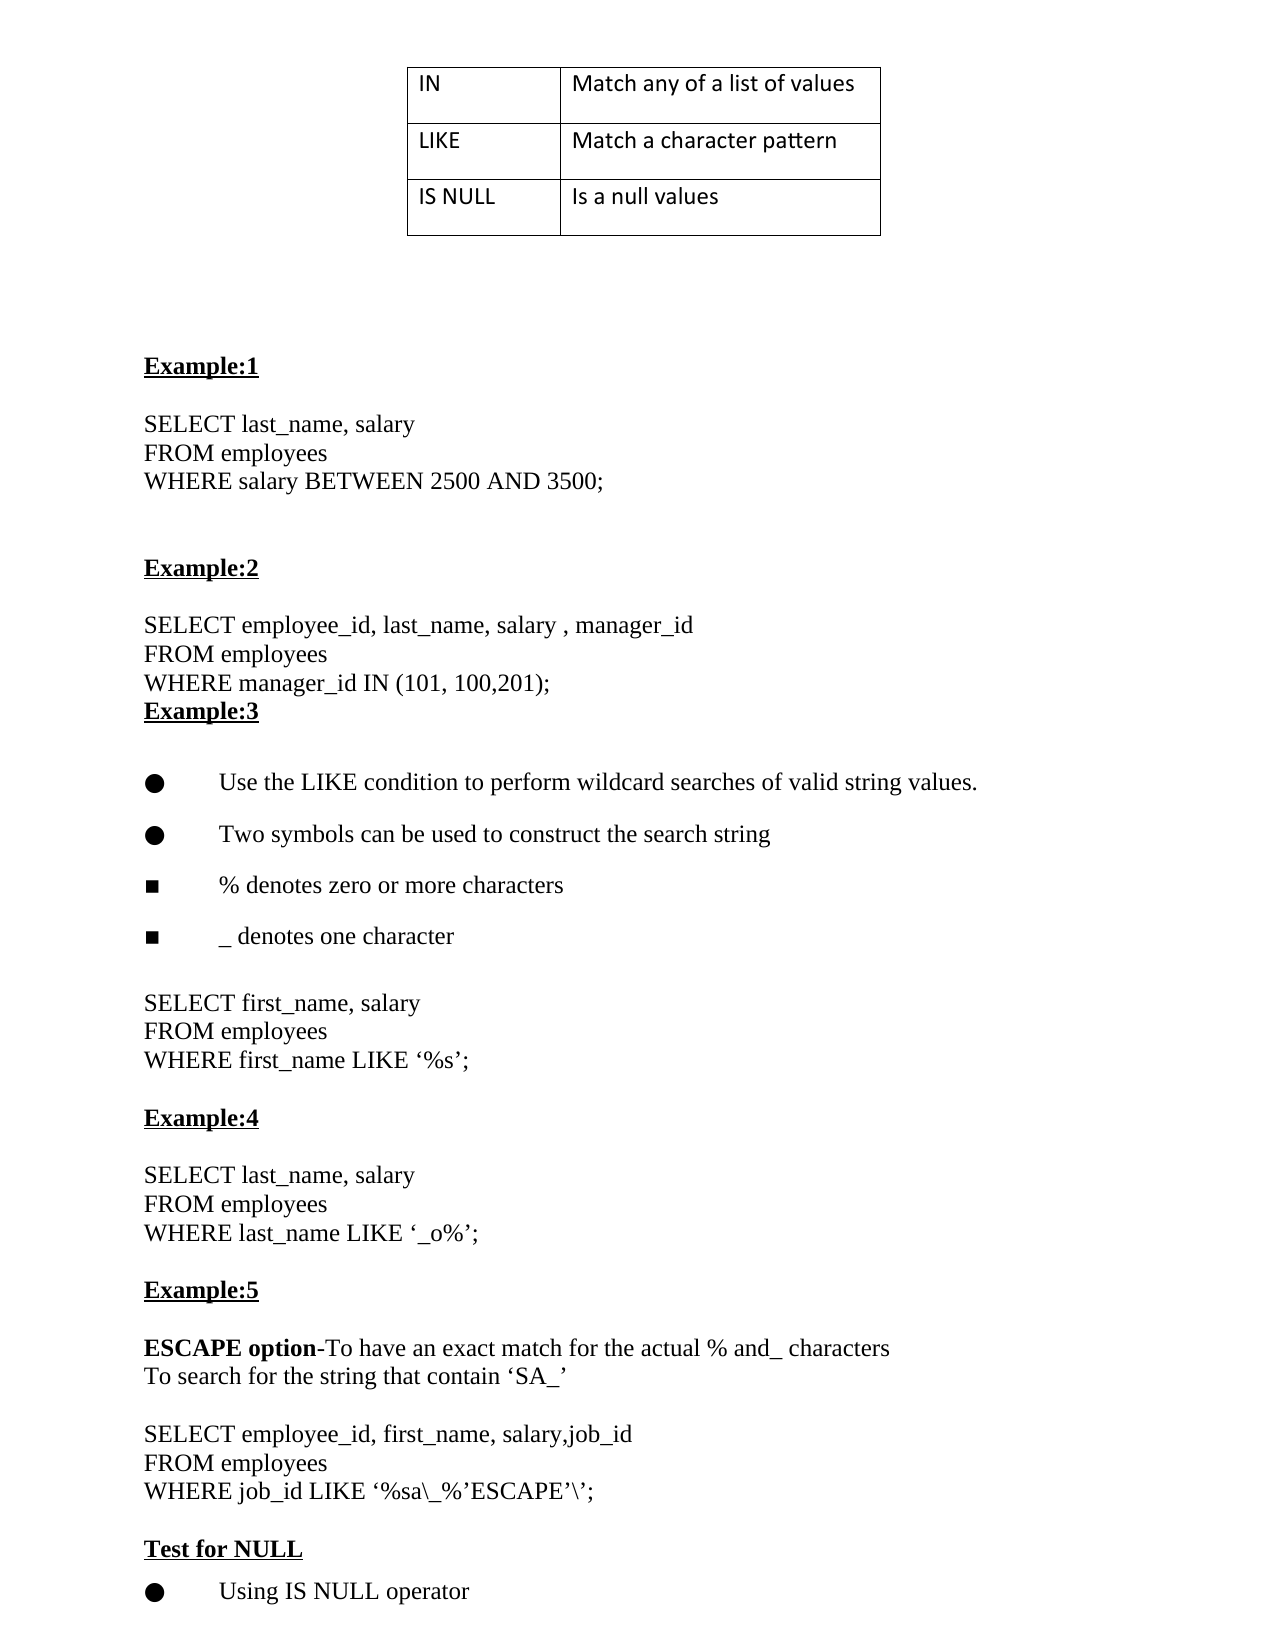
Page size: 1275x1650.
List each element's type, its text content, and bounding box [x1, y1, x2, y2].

text ESCAPE option-To have an exact match for the actual % and_ characters [143, 1333, 1144, 1361]
text SELECT employee_id, first_name, salary,job_id [143, 1419, 1144, 1448]
text SELECT first_name, salary [143, 988, 1144, 1016]
text FROM employees [143, 438, 1144, 466]
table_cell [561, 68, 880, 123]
text Example:2 [143, 553, 1144, 581]
text To search for the string that contain ‘SA_’ [143, 1361, 1144, 1390]
text WHERE manager_id IN (101, 100,201); [143, 668, 1144, 696]
text FROM employees [143, 639, 1144, 668]
text FROM employees [143, 1189, 1144, 1218]
text Test for NULL [143, 1534, 1144, 1563]
list % denotes zero or more characters [143, 856, 1144, 908]
text WHERE first_name LIKE ‘%s’; [143, 1045, 1144, 1074]
text WHERE job_id LIKE ‘%sa\_%’ESCAPE’\’; [143, 1476, 1144, 1505]
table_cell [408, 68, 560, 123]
text Example:5 [143, 1275, 1144, 1304]
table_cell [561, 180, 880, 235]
text Example:4 [143, 1103, 1144, 1131]
text Example:3 [143, 696, 1144, 725]
text SELECT last_name, salary [143, 1160, 1144, 1189]
text SELECT last_name, salary [143, 409, 1144, 438]
list Using IS NULL operator [143, 1563, 1144, 1614]
text WHERE last_name LIKE ‘_o%’; [143, 1218, 1144, 1246]
list Two symbols can be used to construct the search string [143, 805, 1144, 856]
text FROM employees [143, 1448, 1144, 1476]
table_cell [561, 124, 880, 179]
text Example:1 [143, 351, 1144, 380]
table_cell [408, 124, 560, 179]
text SELECT employee_id, last_name, salary , manager_id [143, 610, 1144, 639]
text FROM employees [143, 1016, 1144, 1045]
list Use the LIKE condition to perform wildcard searches of valid string values. [143, 754, 1144, 805]
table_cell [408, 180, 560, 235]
text WHERE salary BETWEEN 2500 AND 3500; [143, 466, 1144, 495]
list _ denotes one character [143, 908, 1144, 959]
